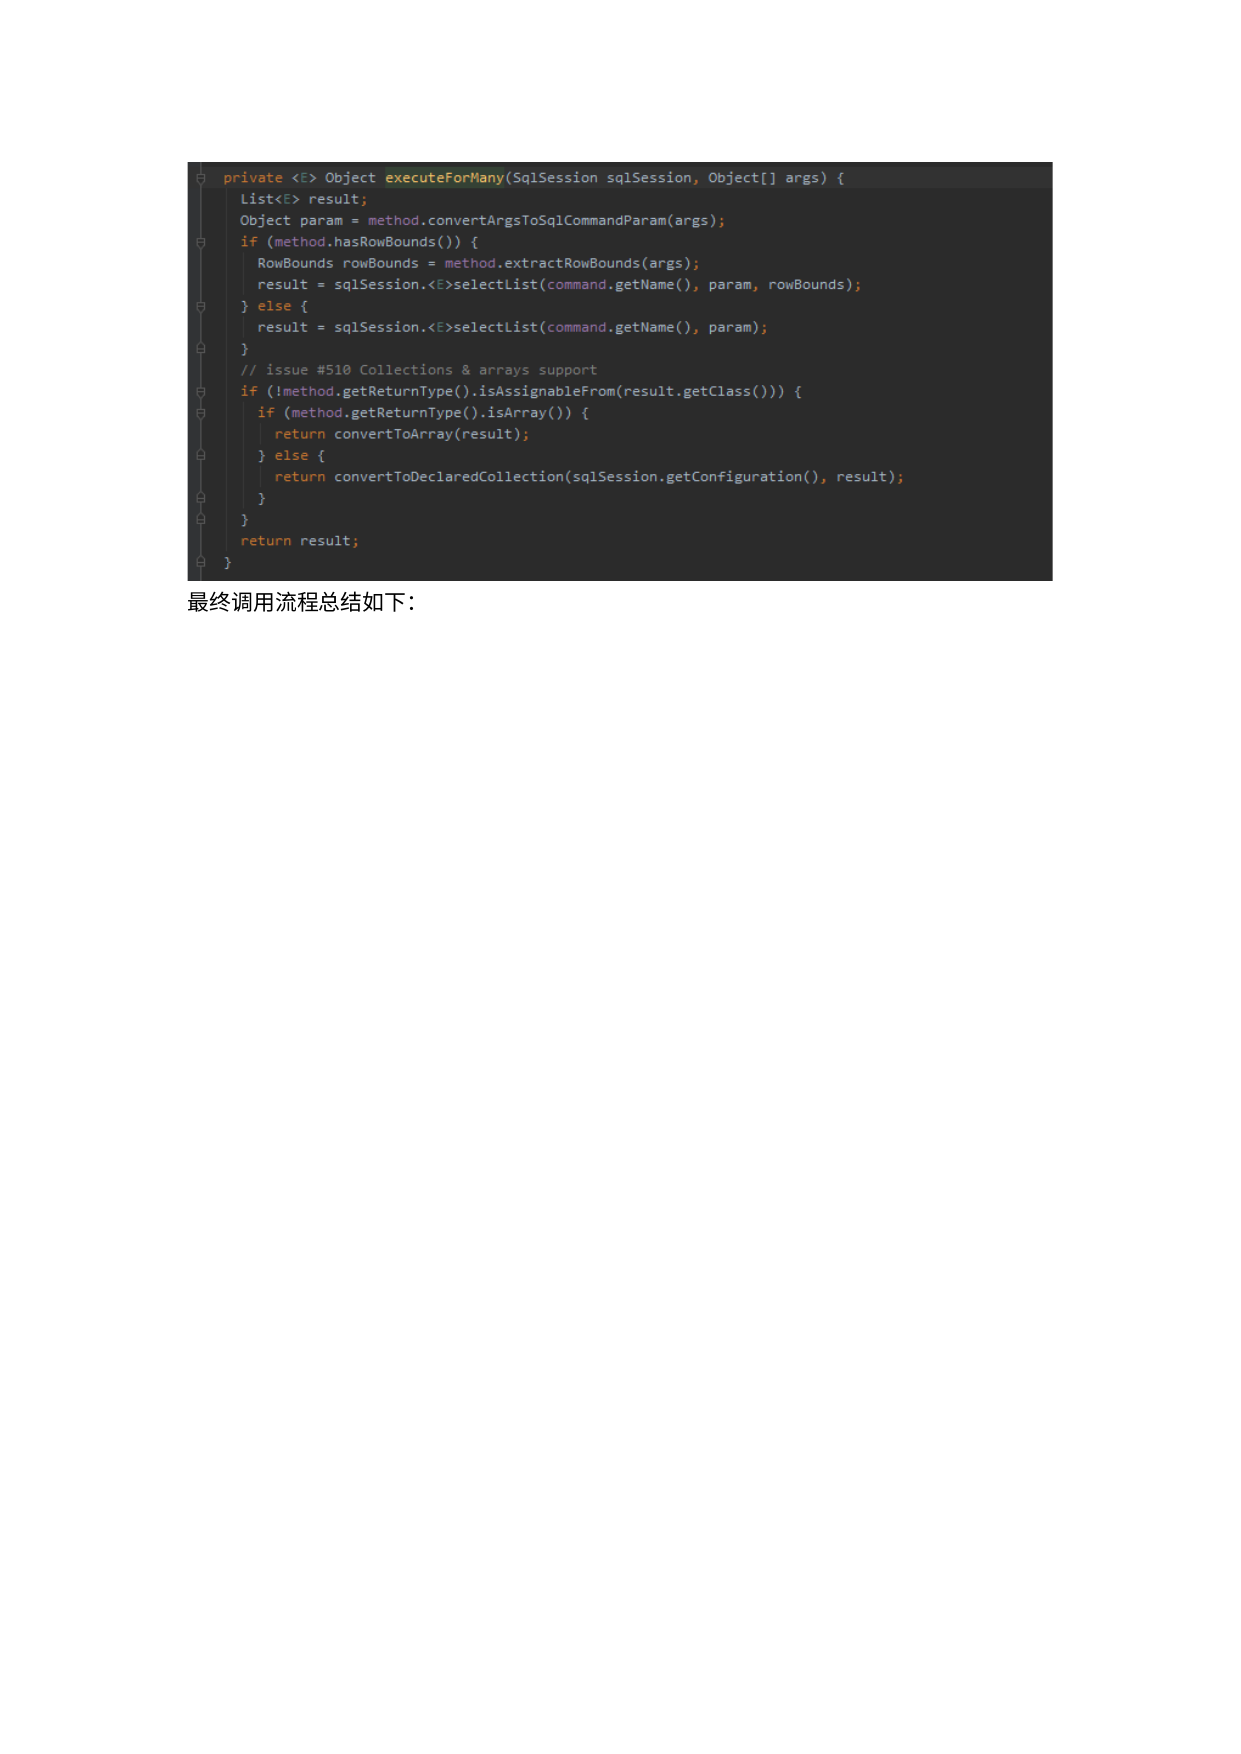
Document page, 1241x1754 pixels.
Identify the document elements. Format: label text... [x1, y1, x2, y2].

text 最终调用流程总结如下： [187, 584, 1053, 617]
picture [187, 162, 1053, 581]
